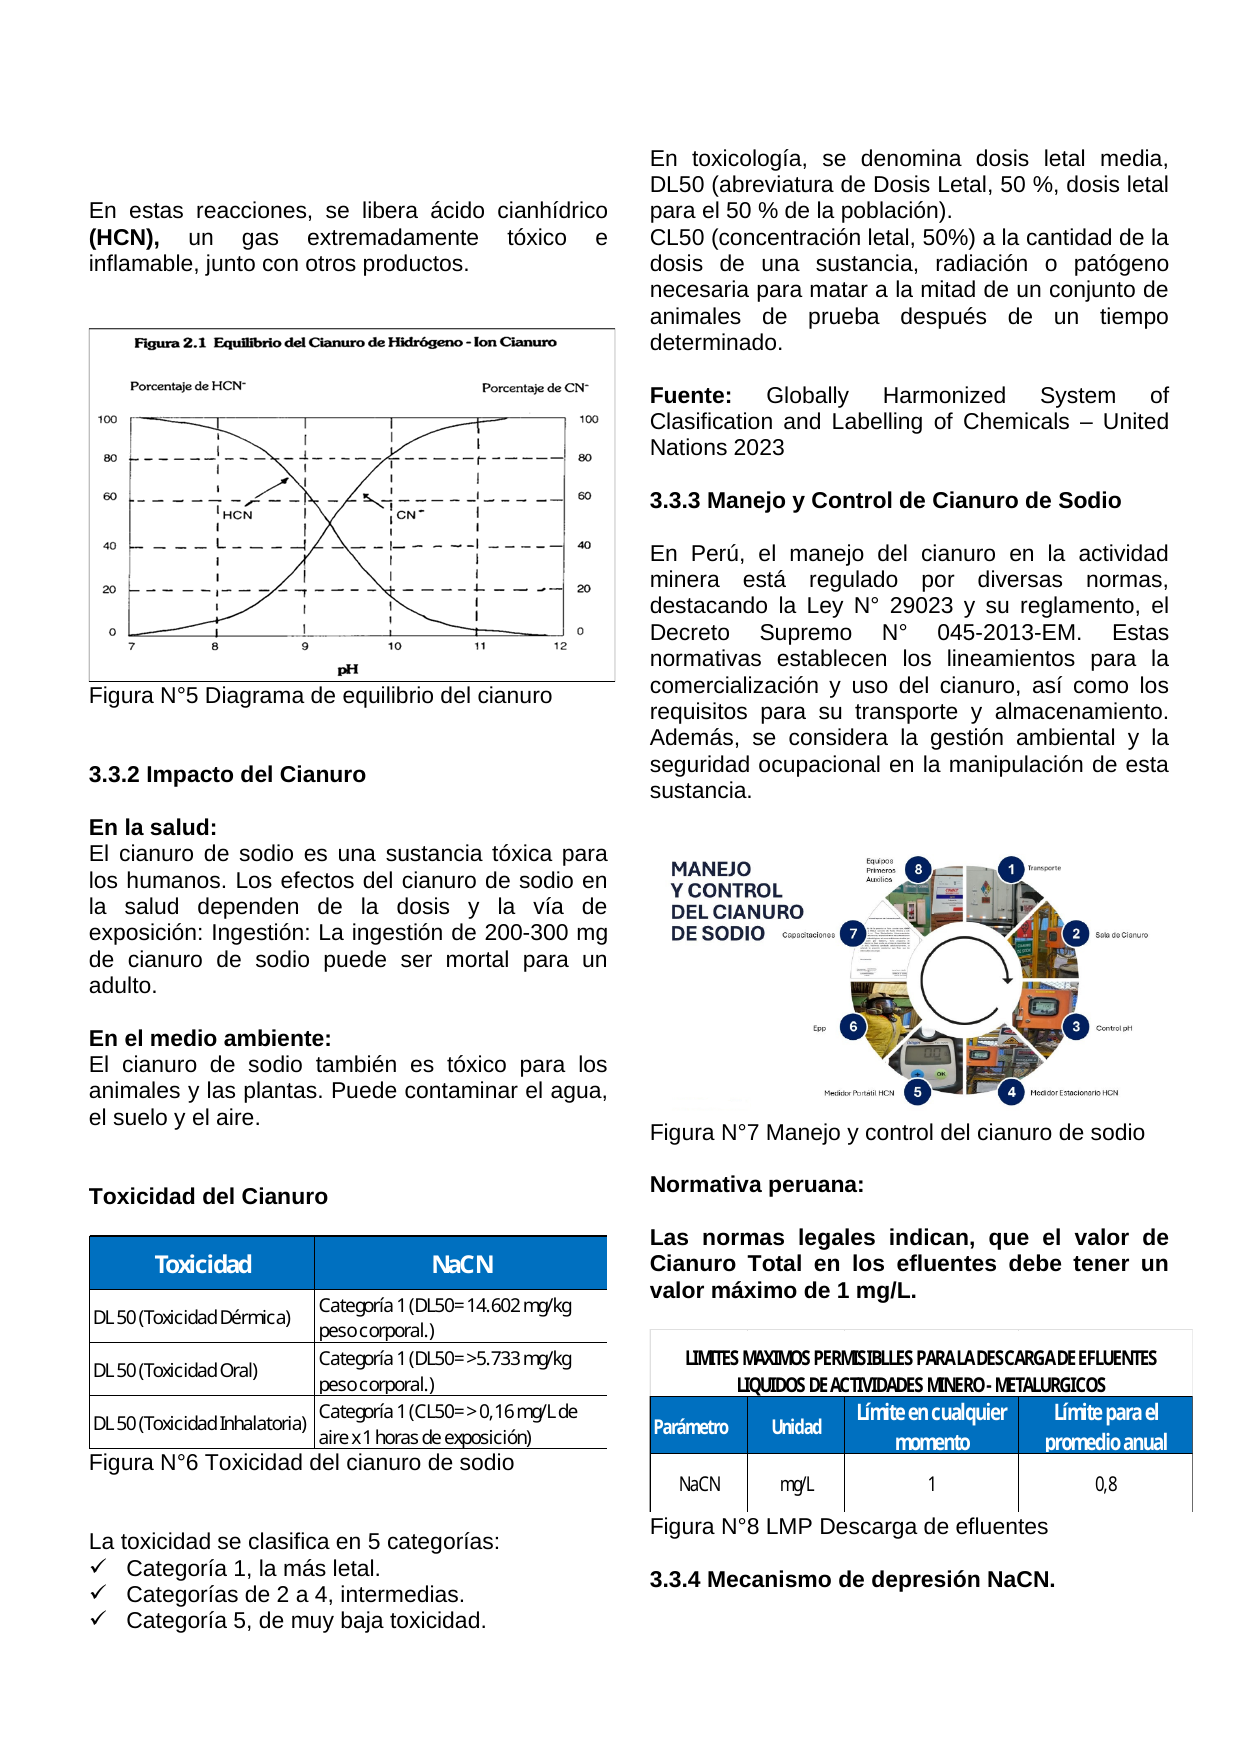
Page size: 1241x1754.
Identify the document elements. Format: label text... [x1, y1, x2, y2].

text Normativa peruana: [649, 1171, 1169, 1198]
list Categorías de 2 a 4, intermedias. [89, 1581, 608, 1607]
text En estas reacciones, se libera ácido cianhídrico (HCN), un gas extremadamente tóxico e inflamable, junto con otros productos. [89, 197, 608, 276]
text El cianuro de sodio también es tóxico para los animales y las plantas. Puede contaminar el agua, el suelo y el aire. [89, 1051, 608, 1130]
text La toxicidad se clasifica en 5 categorías: [89, 1528, 608, 1554]
text En Perú, el manejo del cianuro en la actividad minera está regulado por diversas normas, destacando la Ley N° 29023 y su reglamento, el Decreto Supremo N° 045-2013-EM. Estas normativas establecen los lineamientos para la comercialización y uso del cianuro, así como los requisitos para su transporte y almacenamiento. Además, se considera la gestión ambiental y la seguridad ocupacional en la manipulación de esta sustancia. [649, 540, 1169, 803]
text Toxicidad del Cianuro [89, 1183, 608, 1209]
text Las normas legales indican, que el valor de Cianuro Total en los efluentes debe tener un valor máximo de 1 mg/L. [649, 1224, 1169, 1303]
text 3.3.4 Mecanismo de depresión NaCN. [649, 1566, 1169, 1592]
text Figura N°8 LMP Descarga de efluentes [649, 1513, 1169, 1539]
text En el medio ambiente: [89, 1025, 608, 1051]
list Categoría 1, la más letal. [89, 1554, 608, 1581]
text En la salud: [89, 814, 608, 840]
text En toxicología, se denomina dosis letal media, DL50 (abreviatura de Dosis Letal, 50 %, dosis letal para el 50 % de la población). [649, 144, 1169, 223]
text Figura N°6 Toxicidad del cianuro de sodio [89, 1449, 608, 1476]
text CL50 (concentración letal, 50%) a la cantidad de la dosis de una sustancia, radiación o patógeno necesaria para matar a la mitad de un conjunto de animales de prueba después de un tiempo determinado. [649, 223, 1169, 355]
picture [88, 328, 616, 682]
text 3.3.3 Manejo y Control de Cianuro de Sodio [649, 487, 1169, 513]
list Categoría 5, de muy baja toxicidad. [89, 1607, 608, 1634]
text Fuente: Globally Harmonized System of Clasification and Labelling of Chemicals – United Nations 2023 [649, 382, 1169, 461]
text Figura N°5 Diagrama de equilibrio del cianuro [89, 682, 608, 708]
text 3.3.2 Impacto del Cianuro [89, 761, 608, 787]
text El cianuro de sodio es una sustancia tóxica para los humanos. Los efectos del cianuro de sodio en la salud dependen de la dosis y la vía de exposición: Ingestión: La ingestión de 200-300 mg de cianuro de sodio puede ser mortal para un adulto. [89, 840, 608, 998]
picture [649, 829, 1168, 1119]
text Figura N°7 Manejo y control del cianuro de sodio [649, 1118, 1169, 1145]
